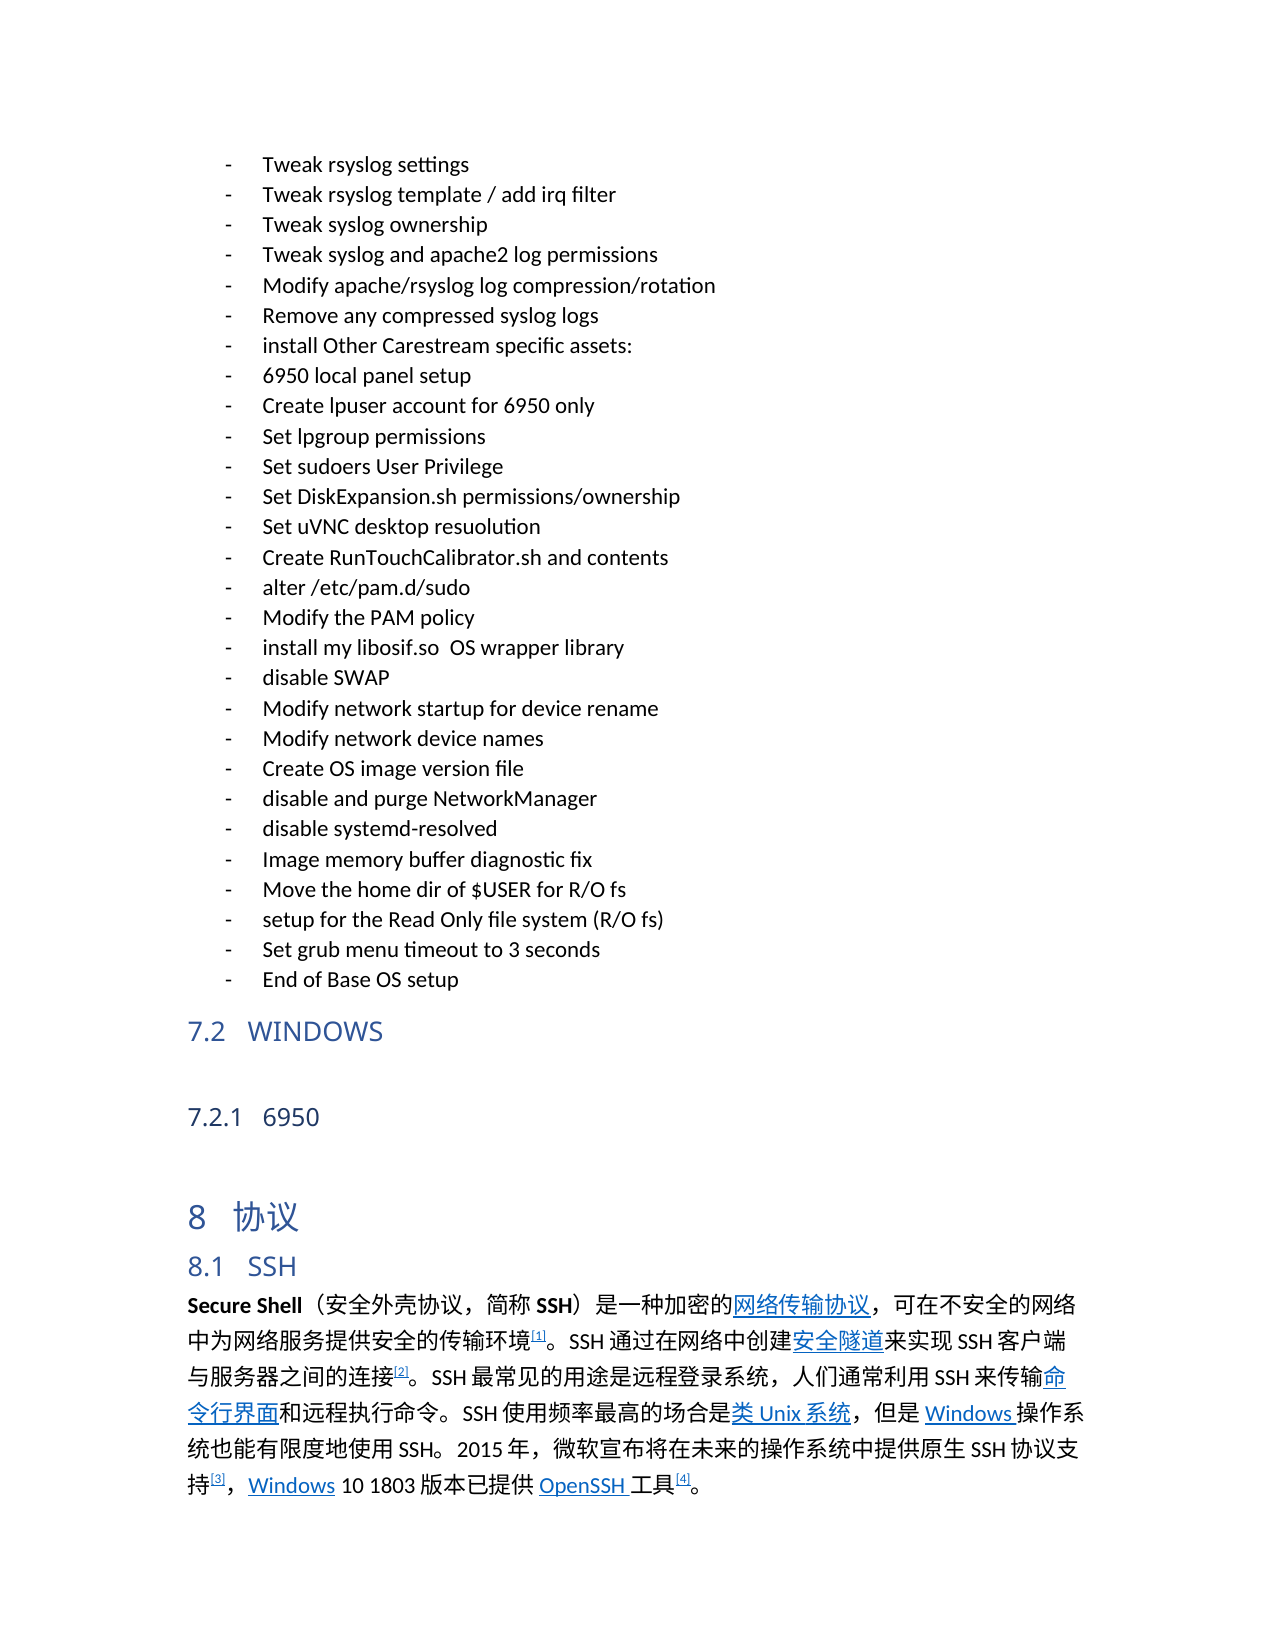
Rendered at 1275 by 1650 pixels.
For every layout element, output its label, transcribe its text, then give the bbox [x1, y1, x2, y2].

list Move the home dir of $USER for R/O fs [225, 875, 1087, 903]
list Tweak syslog and apache2 log permissions [225, 241, 1087, 269]
list Modify network device names [225, 724, 1087, 752]
list 6950 local panel setup [225, 361, 1087, 389]
list disable SWAP [225, 663, 1087, 692]
subtitle 6950 [187, 1099, 1087, 1133]
list Create lpuser account for 6950 only [225, 392, 1087, 420]
list Create OS image version file [225, 754, 1087, 782]
list Set grub menu timeout to 3 seconds [225, 935, 1087, 963]
list Tweak rsyslog template / add irq filter [225, 180, 1087, 208]
list Modify the PAM policy [225, 603, 1087, 631]
list install Other Carestream specific assets: [225, 331, 1087, 359]
list Modify apache/rsyslog log compression/rotation [225, 271, 1087, 299]
list Create RunTouchCalibrator.sh and contents [225, 543, 1087, 571]
list Set lpgroup permissions [225, 422, 1087, 450]
list End of Base OS setup [225, 966, 1087, 994]
list install my libosif.so OS wrapper library [225, 633, 1087, 661]
list Set sudoers User Privilege [225, 452, 1087, 480]
list Remove any compressed syslog logs [225, 301, 1087, 329]
list alter /etc/pam.d/sudo [225, 573, 1087, 601]
list setup for the Read Only file system (R/O fs) [225, 905, 1087, 933]
list disable systemd-resolved [225, 814, 1087, 843]
list disable and purge NetworkManager [225, 784, 1087, 812]
subtitle 协议 [187, 1191, 1087, 1239]
subtitle WINDOWS [187, 1012, 1087, 1049]
list Set uVNC desktop resuolution [225, 512, 1087, 541]
subtitle SSH [187, 1248, 1087, 1284]
list Image memory buffer diagnostic fix [225, 845, 1087, 873]
list Modify network startup for device rename [225, 694, 1087, 722]
text Secure Shell（安全外壳协议，简称SSH）是一种加密的网络传输协议，可在不安全的网络中为网络服务提供安全的传输环境[1]。SSH通过在网络中创建安全隧道来实现SSH客户端与服务器之间的连接[2]。SSH最常见的用途是远程登录系统，人们通常利用SSH来传输命令行界面和远程执行命令。SSH使用频率最高的场合是类Unix系统，但是Windows操作系统也能有限度地使用SSH。2015年，微软宣布将在未来的操作系统中提供原生SSH协议支持[3]，Windows 10 1803版本已提供OpenSSH工具[4]。 [187, 1287, 1087, 1500]
list Tweak rsyslog settings [225, 150, 1087, 178]
list Tweak syslog ownership [225, 210, 1087, 238]
list Set DiskExpansion.sh permissions/ownership [225, 482, 1087, 510]
